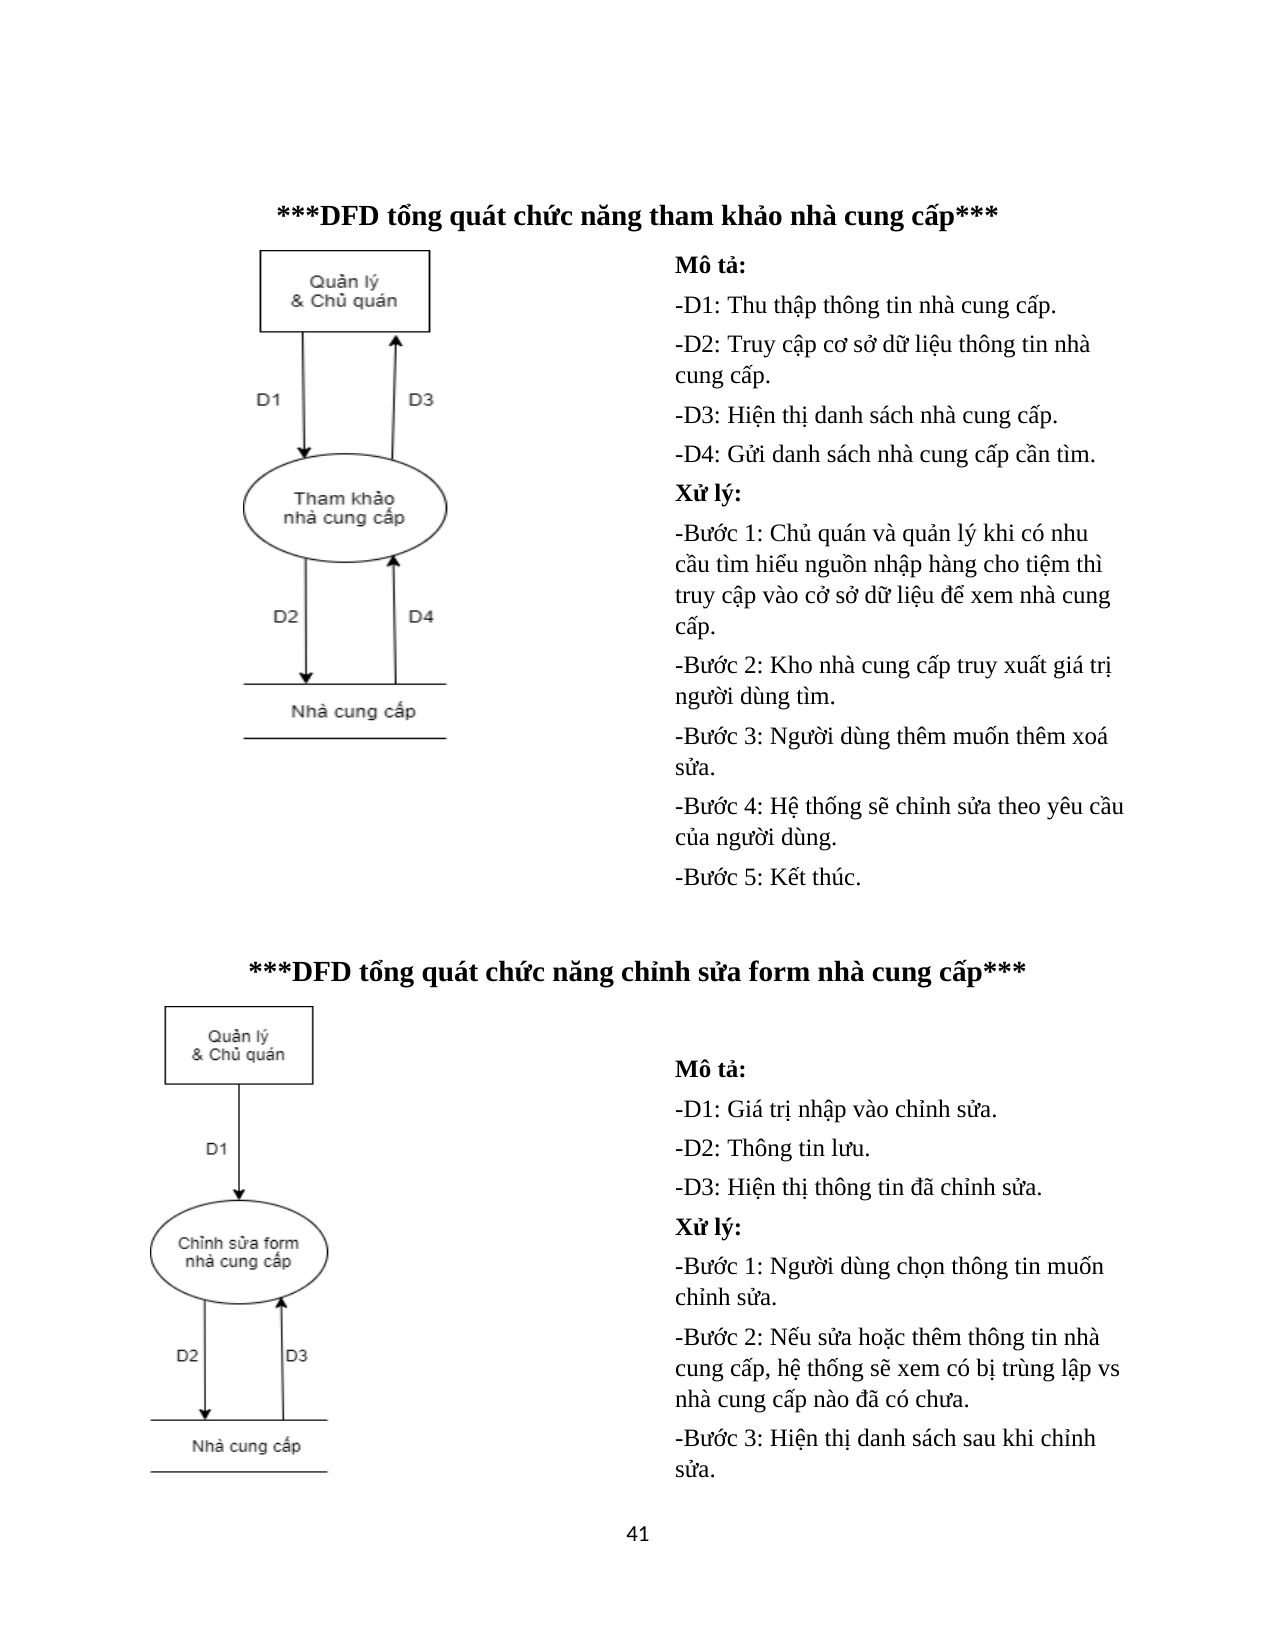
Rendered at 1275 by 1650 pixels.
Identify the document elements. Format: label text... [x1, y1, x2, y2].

text -D1: Giá trị nhập vào chỉnh sửa. [675, 1094, 1125, 1122]
text Mô tả: [675, 1054, 1125, 1083]
text -Bước 3: Hiện thị danh sách sau khi chỉnh sửa. [675, 1423, 1125, 1483]
text -Bước 2: Kho nhà cung cấp truy xuất giá trị người dùng tìm. [675, 650, 1125, 710]
text -D4: Gửi danh sách nhà cung cấp cần tìm. [675, 439, 1125, 468]
text -Bước 3: Người dùng thêm muốn thêm xoá sửa. [675, 721, 1125, 781]
text -D2: Thông tin lưu. [675, 1133, 1125, 1162]
text Mô tả: [675, 251, 1125, 279]
text -Bước 4: Hệ thống sẽ chỉnh sửa theo yêu cầu của người dùng. [675, 791, 1125, 851]
picture [150, 1006, 330, 1474]
text ***DFD tổng quát chức năng tham khảo nhà cung cấp*** [150, 198, 1125, 231]
text -D2: Truy cập cơ sở dữ liệu thông tin nhà cung cấp. [675, 329, 1125, 389]
text Xử lý: [675, 478, 1125, 507]
text ***DFD tổng quát chức năng chỉnh sửa form nhà cung cấp*** [150, 954, 1125, 987]
text -Bước 1: Người dùng chọn thông tin muốn chỉnh sửa. [675, 1251, 1125, 1311]
text -D1: Thu thập thông tin nhà cung cấp. [675, 290, 1125, 319]
text -Bước 2: Nếu sửa hoặc thêm thông tin nhà cung cấp, hệ thống sẽ xem có bị trùng lập vs nhà cung cấp nào đã có chưa. [675, 1322, 1125, 1412]
text -D3: Hiện thị thông tin đã chỉnh sửa. [675, 1172, 1125, 1201]
text Xử lý: [675, 1212, 1125, 1241]
text -Bước 5: Kết thúc. [675, 862, 1125, 890]
text -D3: Hiện thị danh sách nhà cung cấp. [675, 400, 1125, 428]
picture [243, 250, 451, 742]
text -Bước 1: Chủ quán và quản lý khi có nhu cầu tìm hiểu nguồn nhập hàng cho tiệm thì truy cập vào cở sở dữ liệu để xem nhà cung cấp. [675, 518, 1125, 640]
